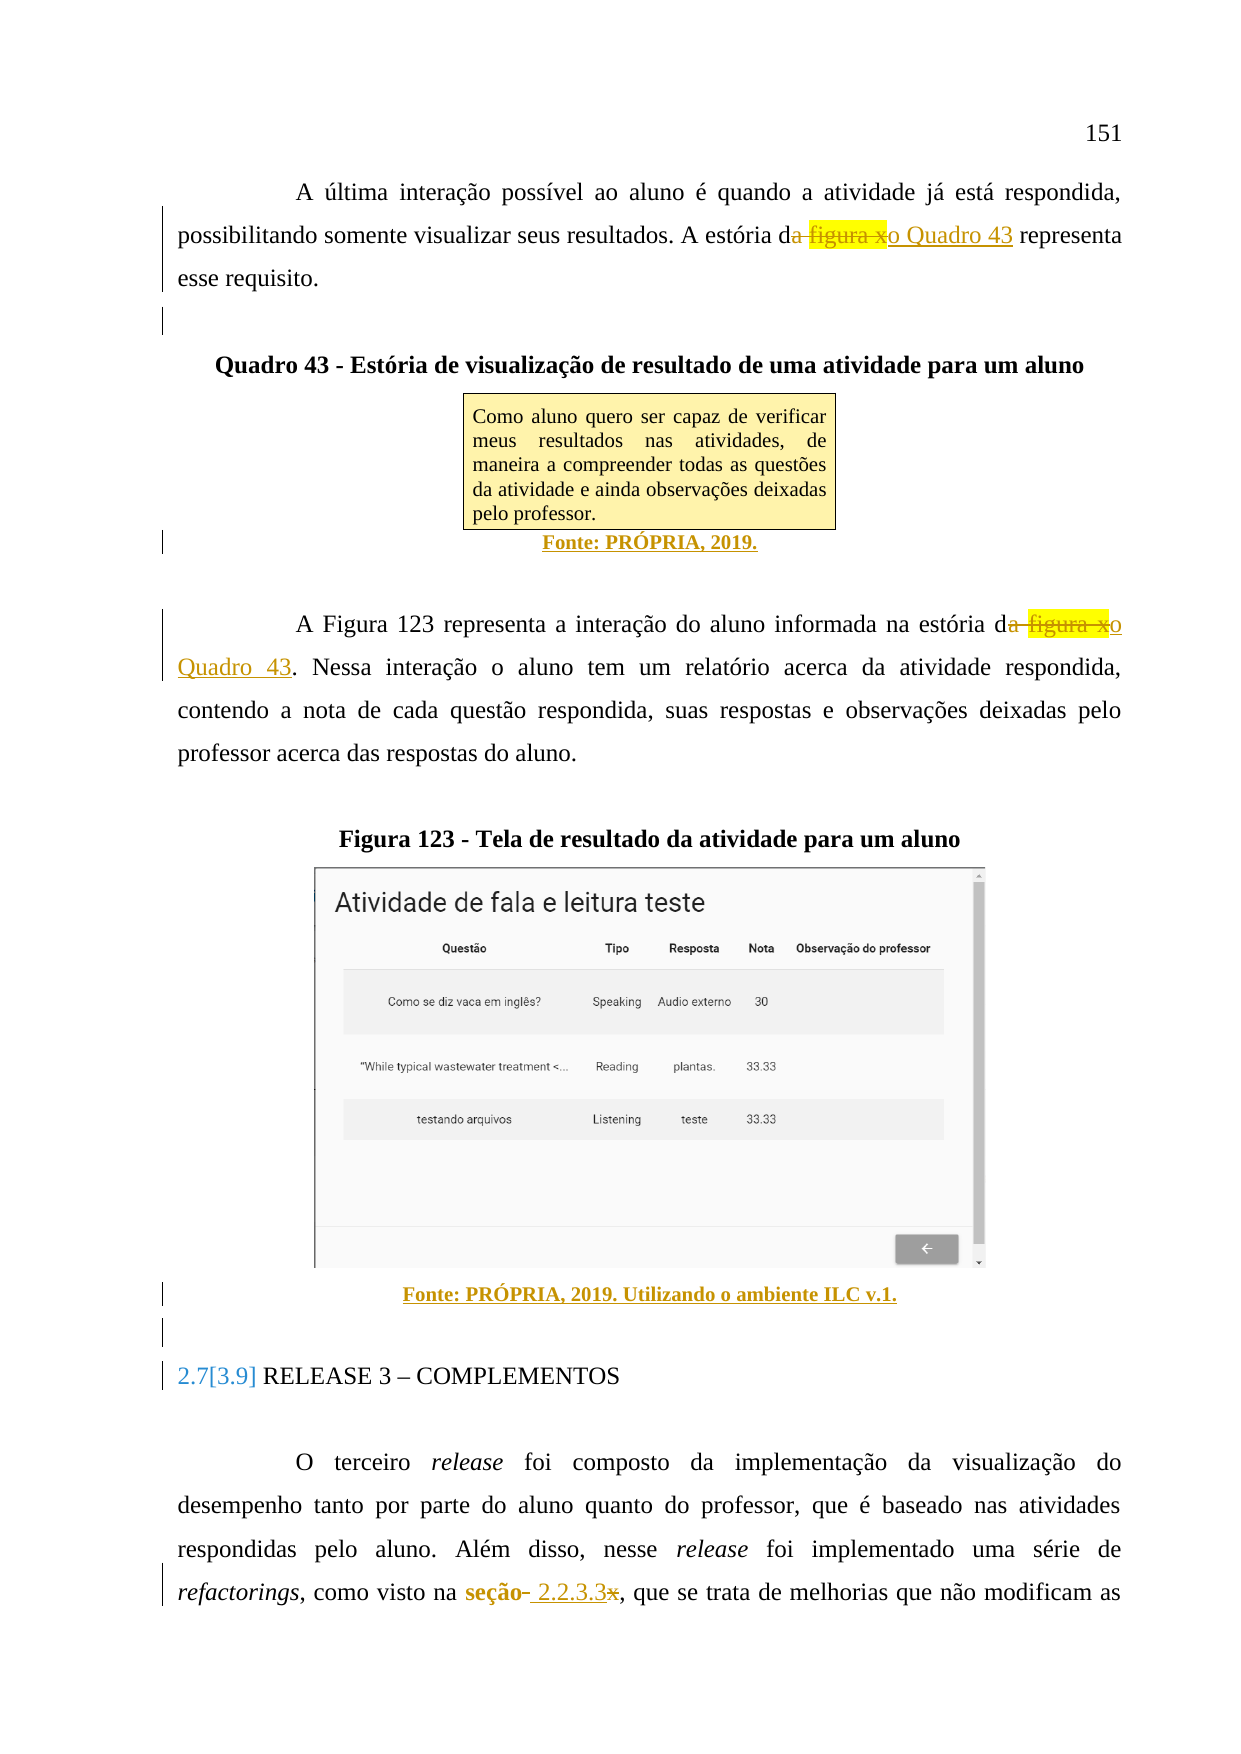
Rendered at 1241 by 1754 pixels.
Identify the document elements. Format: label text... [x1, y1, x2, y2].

subtitle Release 3 – Complementos [177, 1361, 1122, 1390]
picture [314, 867, 986, 1268]
text Quadro - Estória de visualização de resultado de uma atividade para um aluno [177, 350, 1122, 378]
text Figura - Tela de resultado da atividade para um aluno [177, 824, 1122, 853]
text A última interação possível ao aluno é quando a atividade já está respondida, possibilitando somente visualizar seus resultados. A estória d representa esse requisito. [177, 177, 1122, 292]
text A representa a interação do aluno informada na estória d. Nessa interação o aluno tem um relatório acerca da atividade respondida, contendo a nota de cada questão respondida, suas respostas e observações deixadas pelo professor acerca das respostas do aluno. [177, 609, 1122, 767]
text Como aluno quero ser capaz de verificar meus resultados nas atividades, de maneira a compreender todas as questões da atividade e ainda observações deixadas pelo professor. [464, 394, 835, 529]
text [177, 1447, 1122, 1606]
